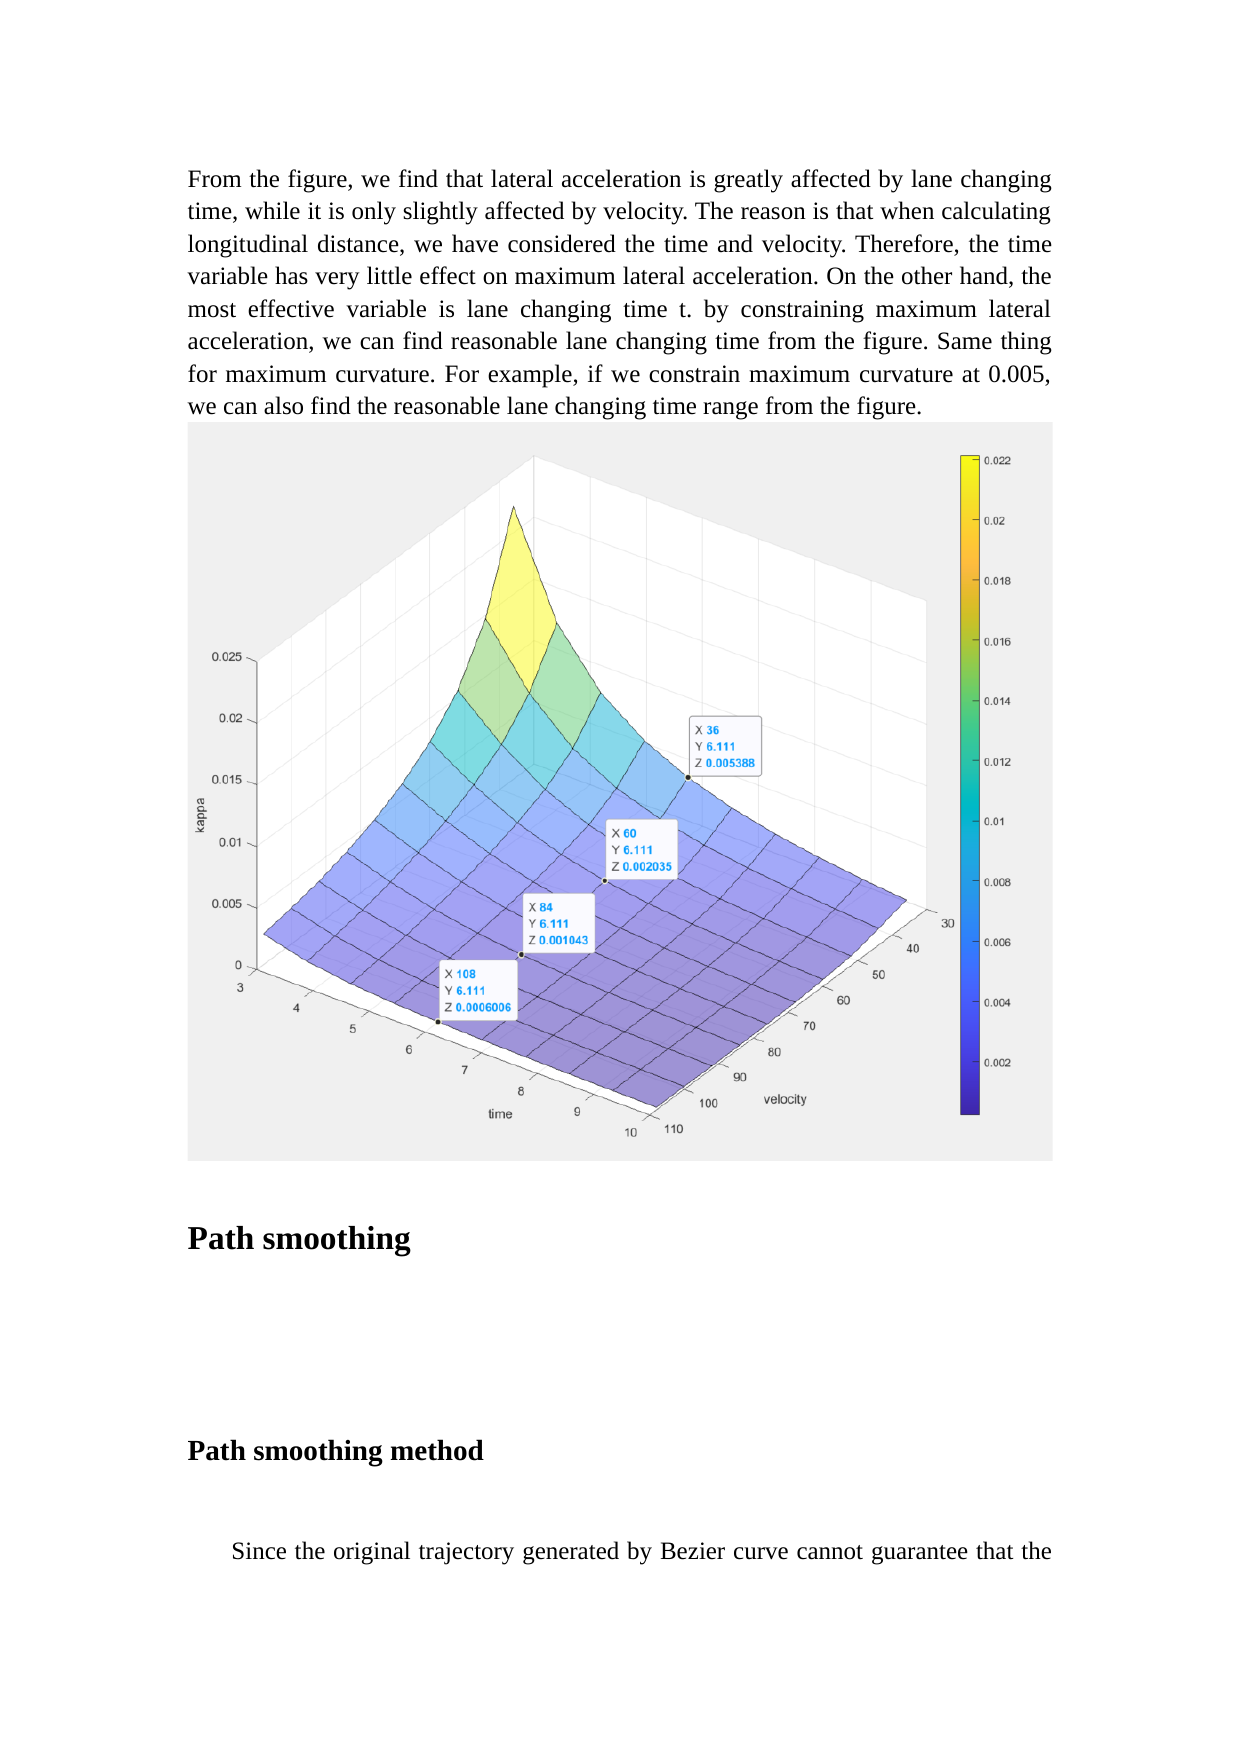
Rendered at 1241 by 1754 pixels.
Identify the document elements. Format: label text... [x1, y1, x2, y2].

text From the figure, we find that lateral acceleration is greatly affected by lane changing time, while it is only slightly affected by velocity. The reason is that when calculating longitudinal distance, we have considered the time and velocity. Therefore, the time variable has very little effect on maximum lateral acceleration. On the other hand, the most effective variable is lane changing time t. by constraining maximum lateral acceleration, we can find reasonable lane changing time from the figure. Same thing for maximum curvature. For example, if we constrain maximum curvature at 0.005, we can also find the reasonable lane changing time range from the figure. [187, 162, 1053, 422]
picture [187, 422, 1053, 1161]
subtitle Path smoothing [187, 1205, 1053, 1270]
subtitle Path smoothing method [187, 1418, 1053, 1483]
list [231, 1534, 1053, 1567]
